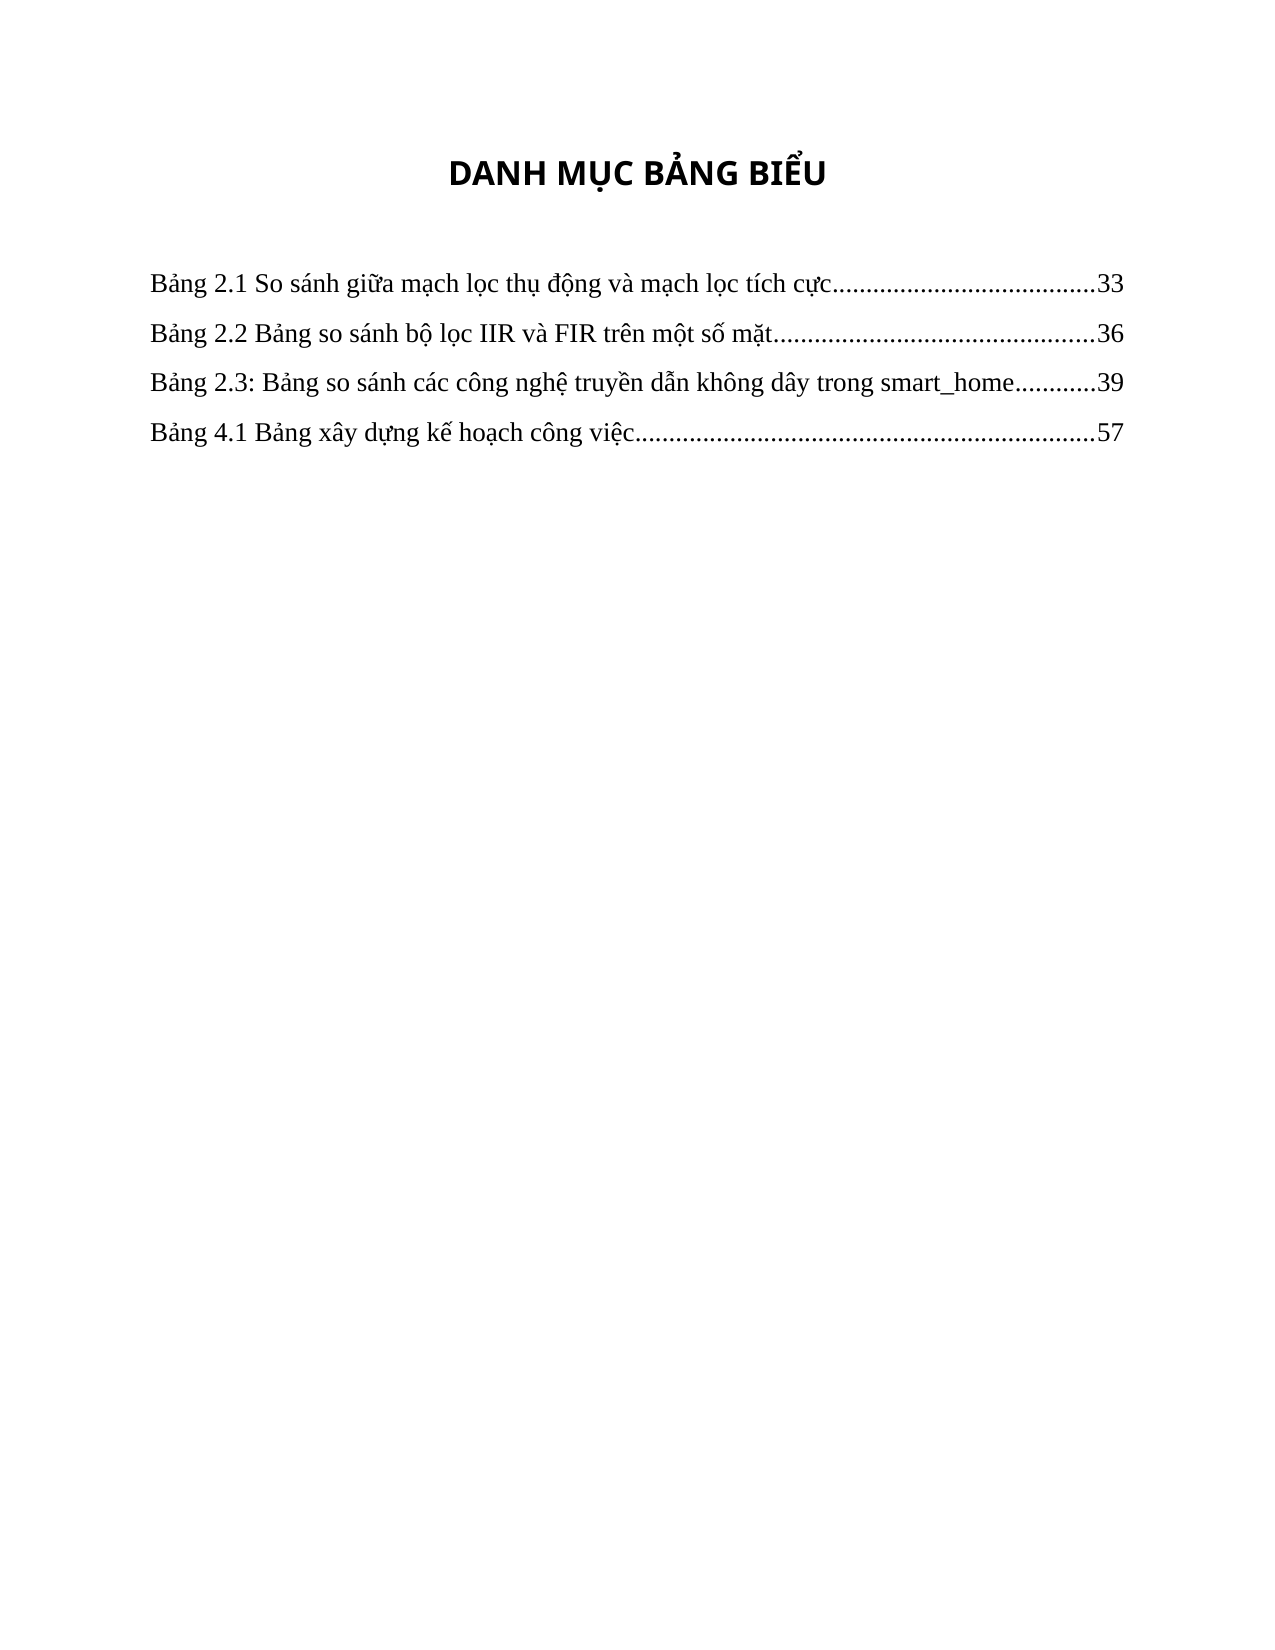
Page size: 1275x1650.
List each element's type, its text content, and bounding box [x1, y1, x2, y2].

subtitle DANH MỤC BẢNG BIỂU [150, 150, 1125, 195]
text Bảng 4.1 Bảng xây dựng kế hoạch công việc 57 [150, 416, 1125, 447]
text Bảng 2.3: Bảng so sánh các công nghệ truyền dẫn không dây trong smart_home 39 [150, 367, 1125, 398]
text Bảng 2.1 So sánh giữa mạch lọc thụ động và mạch lọc tích cực 33 [150, 267, 1125, 298]
text Bảng 2.2 Bảng so sánh bộ lọc IIR và FIR trên một số mặt 36 [150, 317, 1125, 348]
